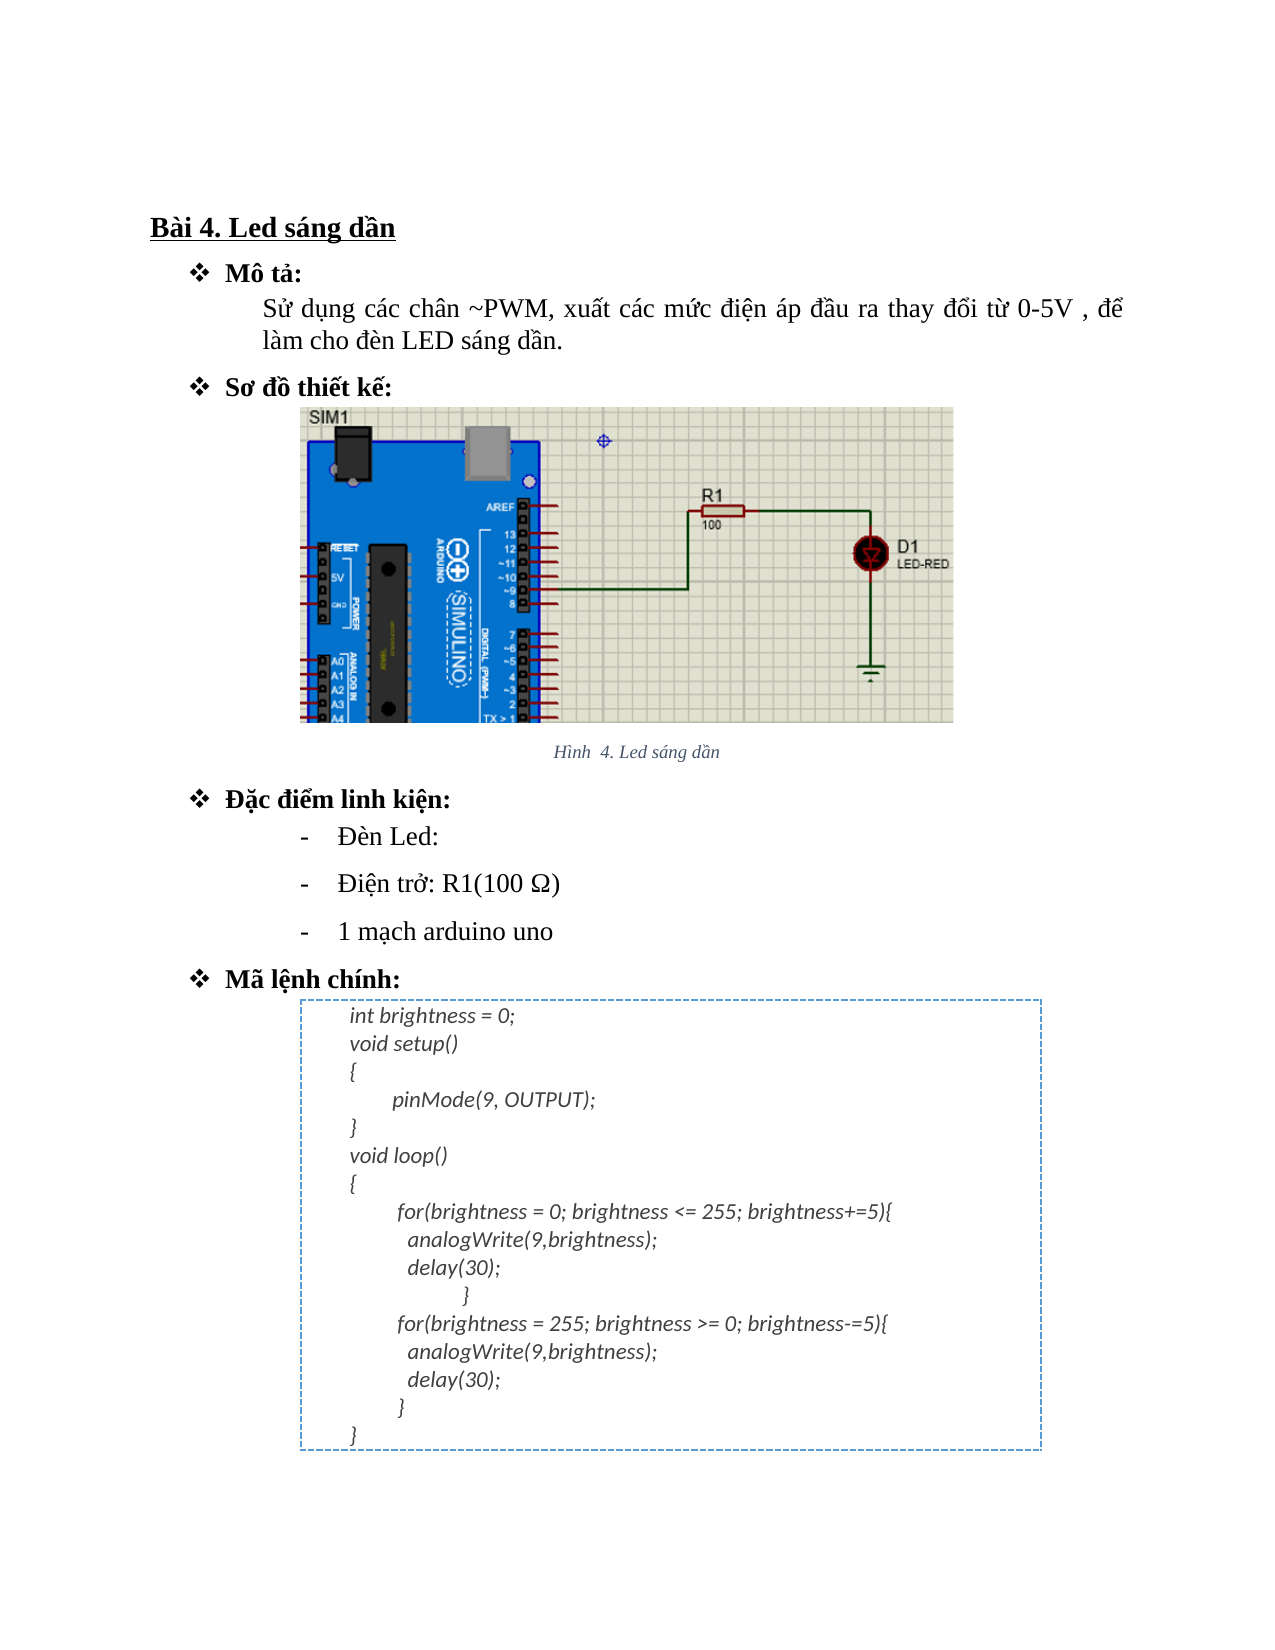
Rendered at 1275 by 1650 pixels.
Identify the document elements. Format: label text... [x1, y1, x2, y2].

table_header int brightness = 0; void setup() { pinMode(9, OUTPUT); } void loop() { for(brightness = 0; brightness <= 255; brightness+=5){ analogWrite(9,brightness); delay(30); } for(brightness = 255; brightness >= 0; brightness-=5){ analogWrite(9,brightness); delay(30); } } [301, 999, 1041, 1449]
subtitle Đặc điểm linh kiện: [187, 784, 1125, 815]
subtitle Sơ đồ thiết kế: [187, 372, 1125, 403]
subtitle 1 mạch arduino uno [300, 915, 1125, 946]
text Hình 4. Led sáng dần [150, 741, 1125, 763]
picture [300, 407, 954, 723]
subtitle Sử dụng các chân ~PWM, xuất các mức điện áp đầu ra thay đổi từ 0-5V , để làm cho đèn LED sáng dần. [262, 293, 1125, 355]
subtitle Mã lệnh chính: [187, 963, 1125, 994]
subtitle Điện trở: R1(100 Ω) [300, 867, 1125, 898]
subtitle Mô tả: [187, 257, 1125, 288]
subtitle Đèn Led: [300, 819, 1125, 851]
subtitle Bài 4. Led sáng dần [150, 211, 1125, 244]
